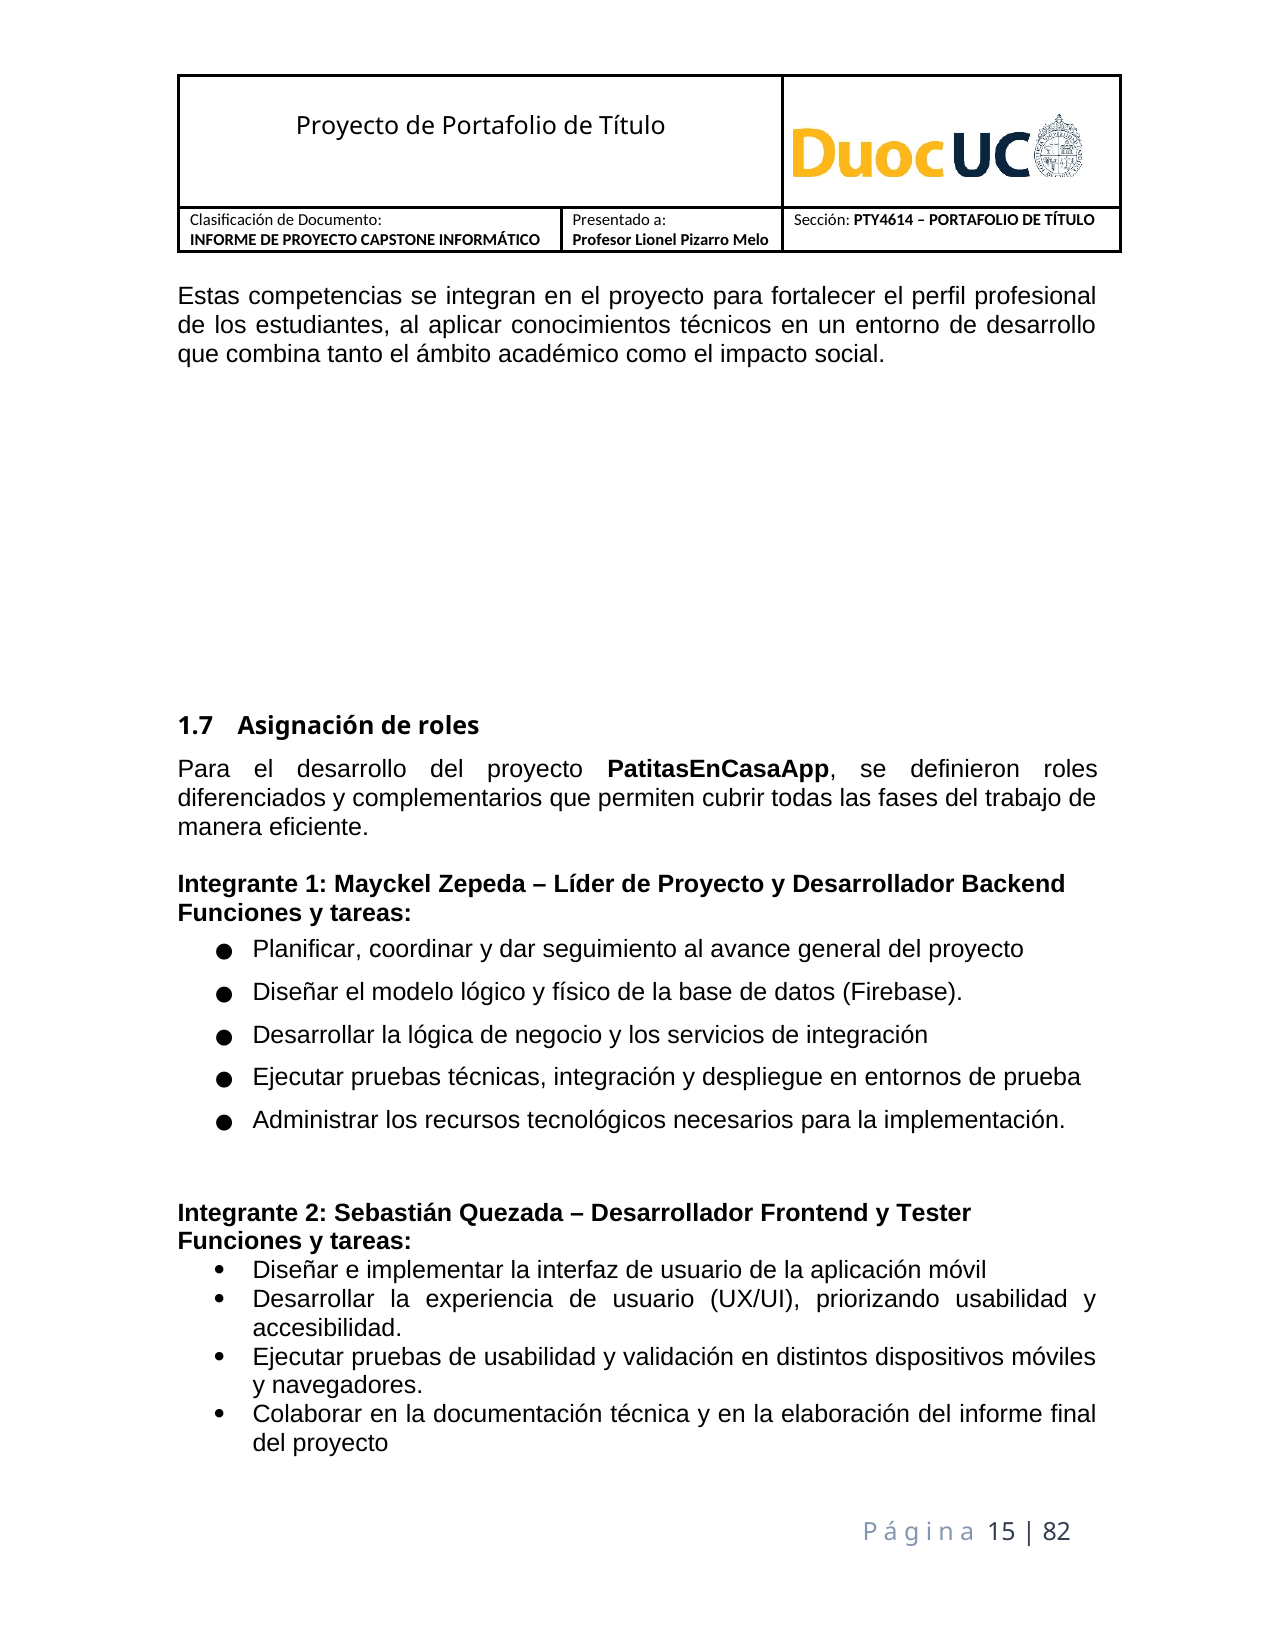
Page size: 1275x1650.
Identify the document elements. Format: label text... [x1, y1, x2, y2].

list Ejecutar pruebas técnicas, integración y despliegue en entornos de prueba [215, 1055, 1098, 1098]
text Integrante 1: Mayckel Zepeda – Líder de Proyecto y Desarrollador Backend [177, 869, 1098, 898]
subtitle Asignación de roles [177, 708, 1098, 742]
list Diseñar e implementar la interfaz de usuario de la aplicación móvil [215, 1255, 1098, 1284]
text Para el desarrollo del proyecto PatitasEnCasaApp, se definieron roles diferenciados y complementarios que permiten cubrir todas las fases del trabajo de manera eficiente. [177, 754, 1098, 841]
list Planificar, coordinar y dar seguimiento al avance general del proyecto [215, 927, 1098, 969]
text Funciones y tareas: [177, 1226, 1098, 1255]
text Integrante 2: Sebastián Quezada – Desarrollador Frontend y Tester [177, 1198, 1098, 1226]
picture [791, 113, 1083, 176]
list Desarrollar la lógica de negocio y los servicios de integración [215, 1012, 1098, 1055]
list Administrar los recursos tecnológicos necesarios para la implementación. [215, 1098, 1098, 1140]
list Colaborar en la documentación técnica y en la elaboración del informe final del proyecto [215, 1399, 1098, 1457]
list Desarrollar la experiencia de usuario (UX/UI), priorizando usabilidad y accesibilidad. [215, 1284, 1098, 1342]
text Estas competencias se integran en el proyecto para fortalecer el perfil profesional de los estudiantes, al aplicar conocimientos técnicos en un entorno de desarrollo que combina tanto el ámbito académico como el impacto social. [177, 281, 1098, 367]
list Ejecutar pruebas de usabilidad y validación en distintos dispositivos móviles y navegadores. [215, 1342, 1098, 1399]
text Funciones y tareas: [177, 898, 1098, 927]
list Diseñar el modelo lógico y físico de la base de datos (Firebase). [215, 969, 1098, 1012]
